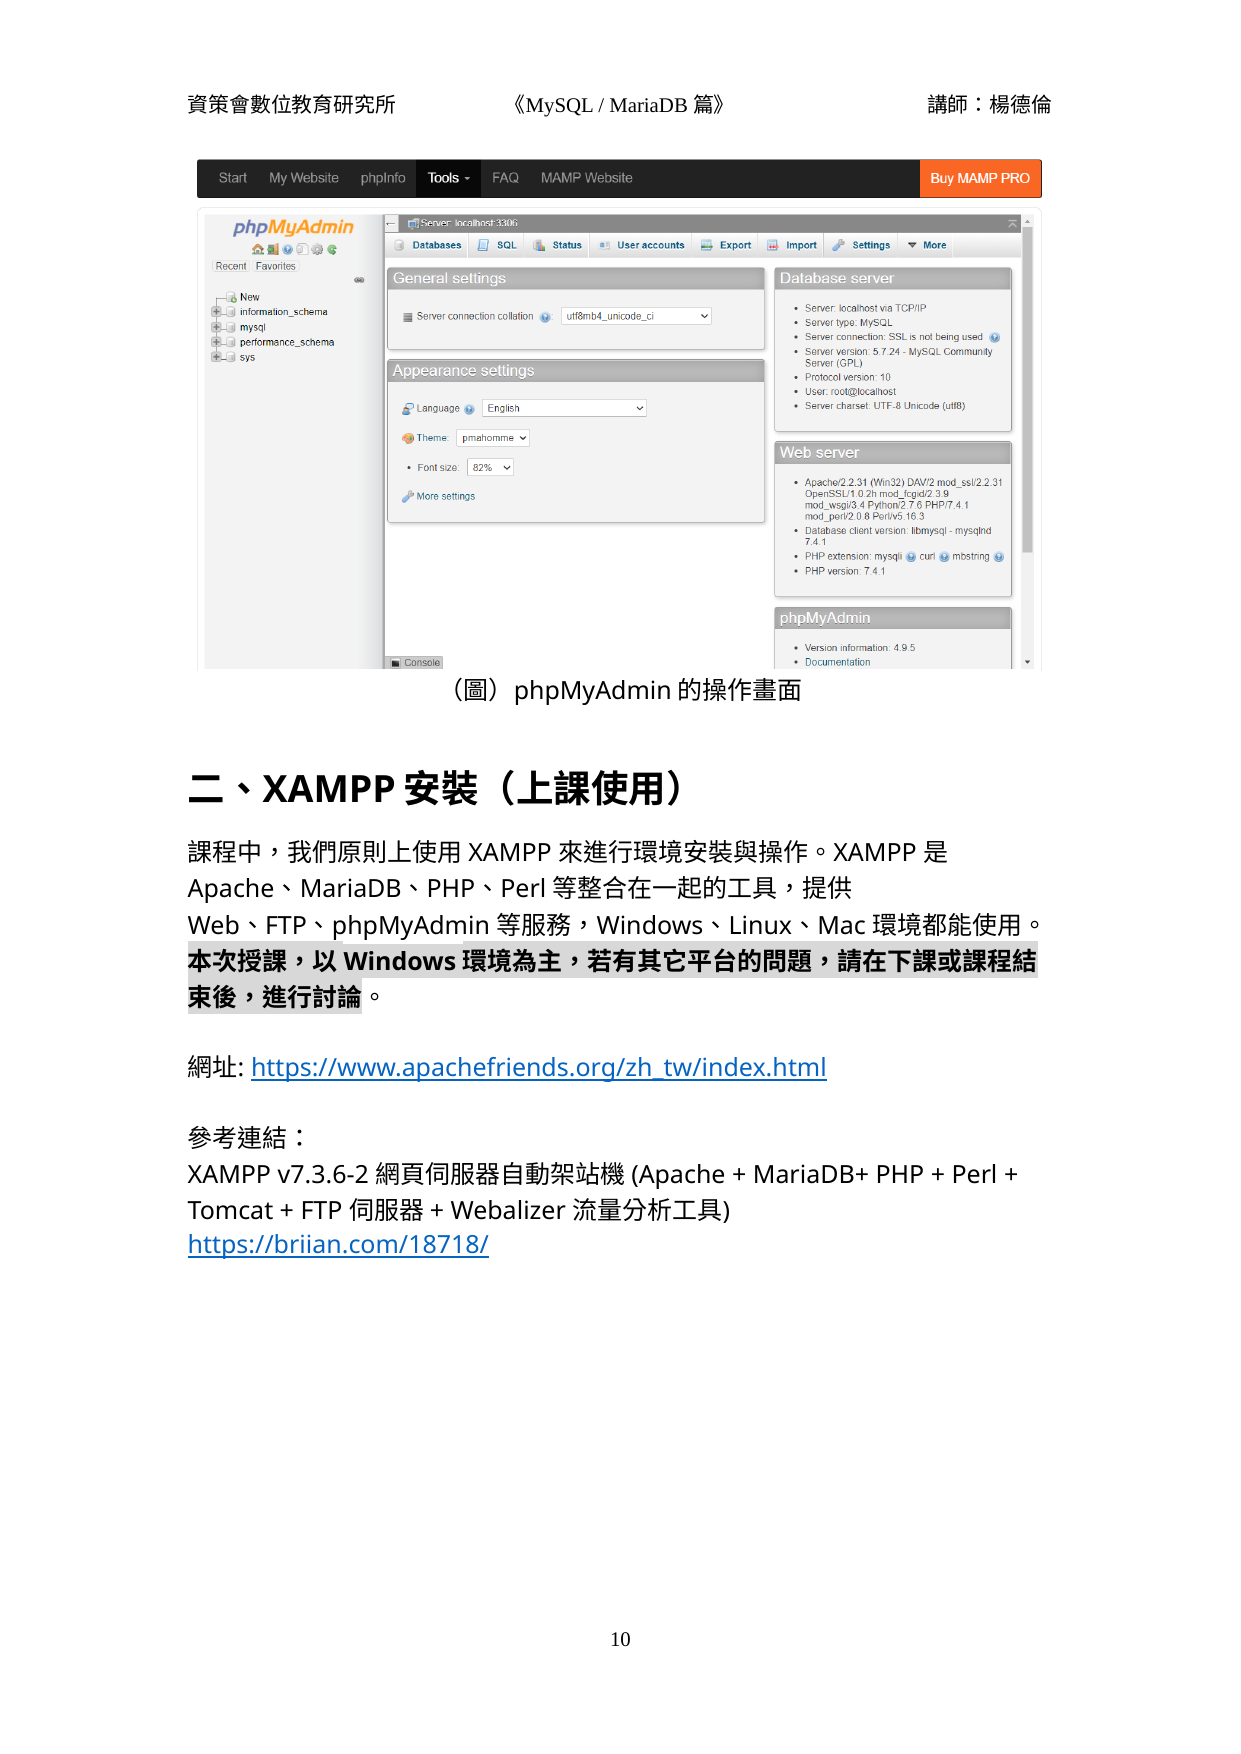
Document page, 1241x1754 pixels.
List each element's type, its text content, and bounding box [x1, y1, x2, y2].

picture [187, 150, 1053, 671]
text 參考連結： [187, 1118, 1053, 1154]
text XAMPP v7.3.6-2 網頁伺服器自動架站機 (Apache + MariaDB+ PHP + Perl + Tomcat + FTP 伺服器 + Webalizer 流量分析工具) [187, 1154, 1053, 1227]
text （圖）phpMyAdmin的操作畫面 [187, 671, 1053, 707]
text https://briian.com/18718/ [187, 1227, 1053, 1261]
subtitle 二、XAMPP安裝（上課使用） [187, 759, 1053, 814]
text 網址: https://www.apachefriends.org/zh_tw/index.html [187, 1048, 1053, 1084]
text 課程中，我們原則上使用 XAMPP 來進行環境安裝與操作。XAMPP 是 Apache、MariaDB、PHP、Perl 等整合在一起的工具，提供 Web、FTP、phpMyAdmin 等服務，Windows、Linux、Mac 環境都能使用。本次授課，以 Windows 環境為主，若有其它平台的問題，請在下課或課程結束後，進行討論。 [187, 833, 1053, 1014]
